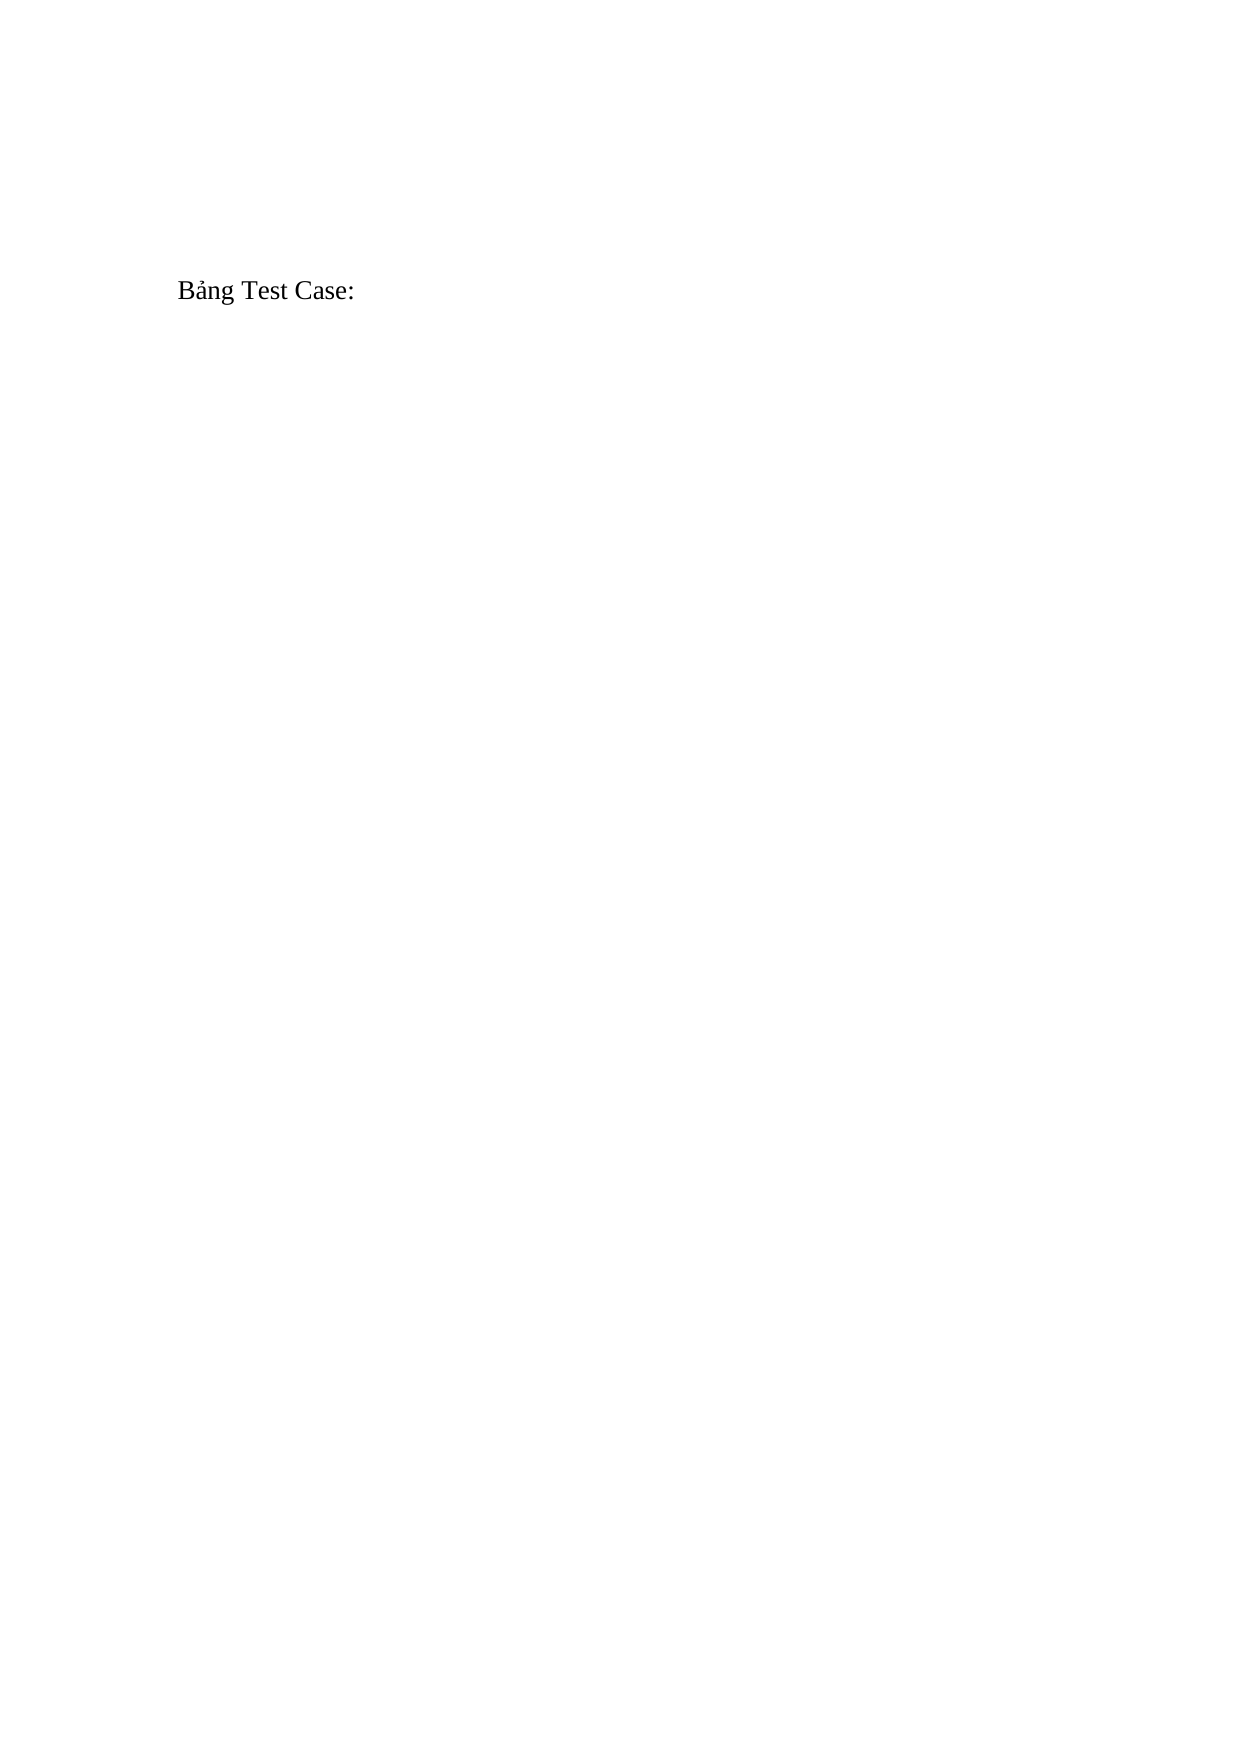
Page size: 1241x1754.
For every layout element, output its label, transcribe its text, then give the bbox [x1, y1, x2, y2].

text Bảng Test Case: [177, 274, 1122, 305]
